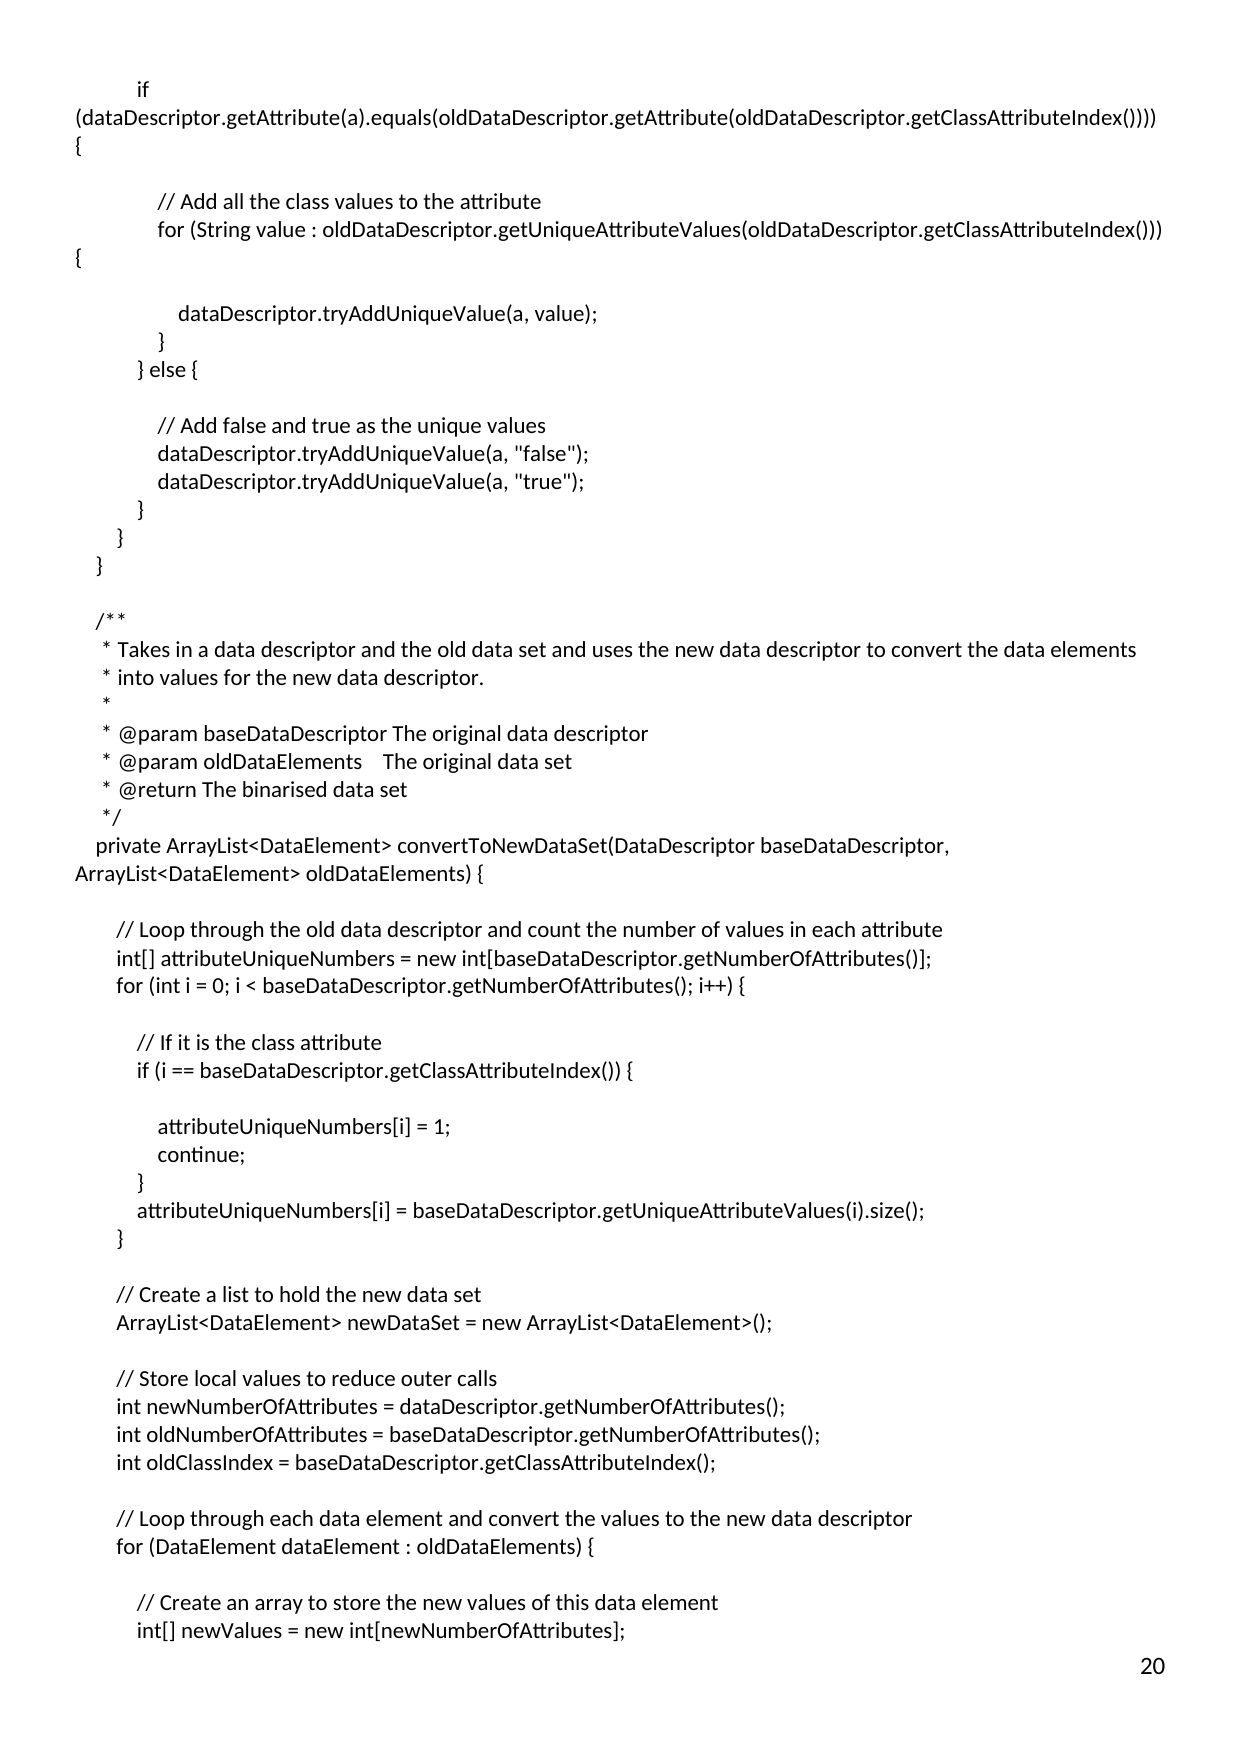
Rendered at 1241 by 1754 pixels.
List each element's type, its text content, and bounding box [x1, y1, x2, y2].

text /** [75, 607, 1165, 635]
text * @param baseDataDescriptor The original data descriptor [75, 719, 1165, 747]
text attributeUniqueNumbers[i] = 1; [75, 1112, 1165, 1140]
text } else { [75, 355, 1165, 383]
text */ [75, 803, 1165, 832]
text } [75, 523, 1165, 551]
text continue; [75, 1140, 1165, 1168]
text if (dataDescriptor.getAttribute(a).equals(oldDataDescriptor.getAttribute(oldDataDescriptor.getClassAttributeIndex()))) { [75, 75, 1165, 159]
text attributeUniqueNumbers[i] = baseDataDescriptor.getUniqueAttributeValues(i).size(); [75, 1196, 1165, 1224]
text int[] attributeUniqueNumbers = new int[baseDataDescriptor.getNumberOfAttributes()]; [75, 944, 1165, 972]
text ArrayList<DataElement> newDataSet = new ArrayList<DataElement>(); [75, 1308, 1165, 1336]
text int[] newValues = new int[newNumberOfAttributes]; [75, 1616, 1165, 1644]
text } [75, 1224, 1165, 1252]
text if (i == baseDataDescriptor.getClassAttributeIndex()) { [75, 1056, 1165, 1084]
text for (String value : oldDataDescriptor.getUniqueAttributeValues(oldDataDescriptor.getClassAttributeIndex())) { [75, 215, 1165, 271]
text for (DataElement dataElement : oldDataElements) { [75, 1532, 1165, 1560]
text // Create an array to store the new values of this data element [75, 1588, 1165, 1616]
text * @param oldDataElements The original data set [75, 747, 1165, 776]
text } [75, 495, 1165, 523]
text // Loop through each data element and convert the values to the new data descriptor [75, 1504, 1165, 1532]
text * @return The binarised data set [75, 776, 1165, 803]
text // Loop through the old data descriptor and count the number of values in each attribute [75, 916, 1165, 944]
text * Takes in a data descriptor and the old data set and uses the new data descriptor to convert the data elements [75, 635, 1165, 663]
text // Add all the class values to the attribute [75, 187, 1165, 215]
text * into values for the new data descriptor. [75, 663, 1165, 691]
text } [75, 327, 1165, 355]
text private ArrayList<DataElement> convertToNewDataSet(DataDescriptor baseDataDescriptor, ArrayList<DataElement> oldDataElements) { [75, 832, 1165, 888]
text dataDescriptor.tryAddUniqueValue(a, "false"); [75, 439, 1165, 467]
text for (int i = 0; i < baseDataDescriptor.getNumberOfAttributes(); i++) { [75, 972, 1165, 1000]
text int oldClassIndex = baseDataDescriptor.getClassAttributeIndex(); [75, 1448, 1165, 1476]
text // Create a list to hold the new data set [75, 1280, 1165, 1308]
text } [75, 551, 1165, 579]
text // Store local values to reduce outer calls [75, 1364, 1165, 1392]
text // If it is the class attribute [75, 1028, 1165, 1056]
text // Add false and true as the unique values [75, 411, 1165, 439]
text dataDescriptor.tryAddUniqueValue(a, "true"); [75, 467, 1165, 495]
text int newNumberOfAttributes = dataDescriptor.getNumberOfAttributes(); [75, 1392, 1165, 1420]
text * [75, 691, 1165, 719]
text dataDescriptor.tryAddUniqueValue(a, value); [75, 299, 1165, 327]
text } [75, 1168, 1165, 1196]
text int oldNumberOfAttributes = baseDataDescriptor.getNumberOfAttributes(); [75, 1420, 1165, 1448]
